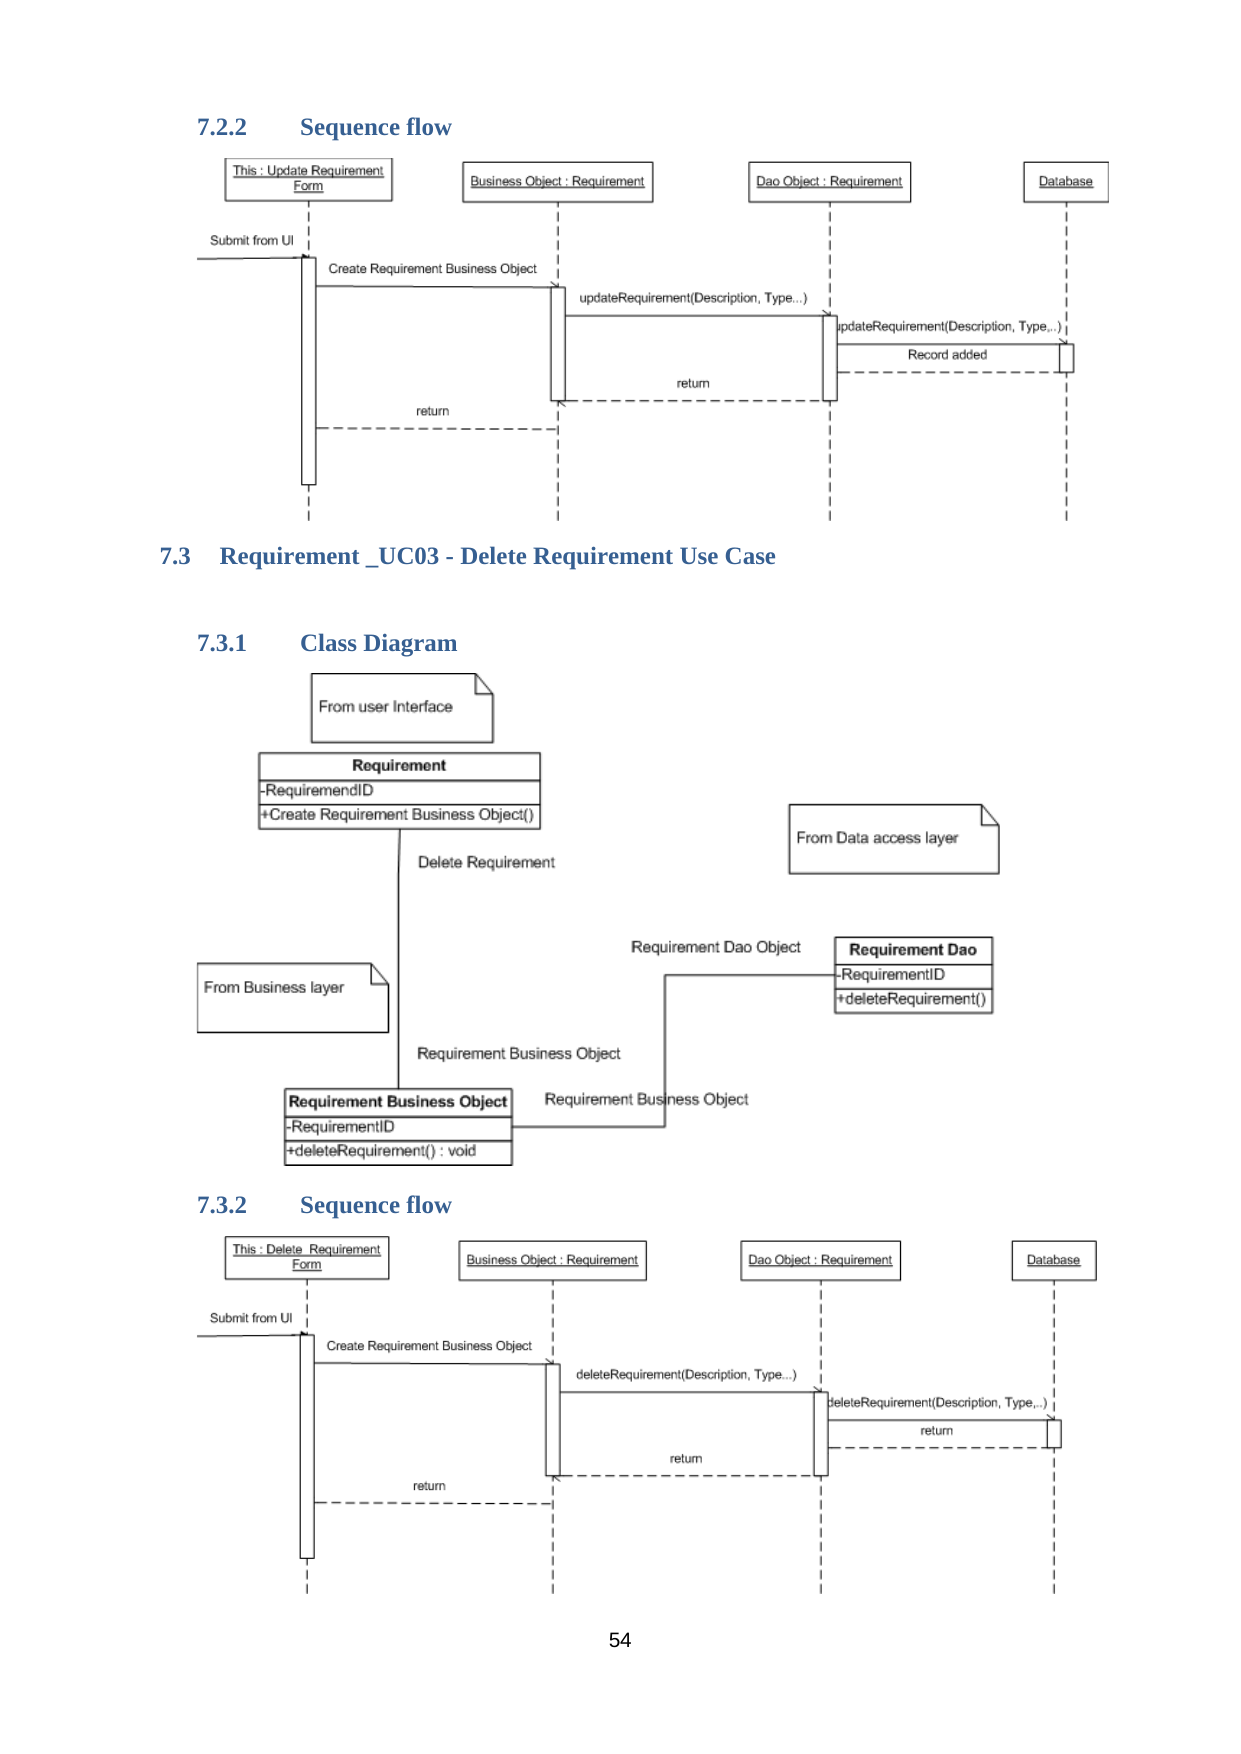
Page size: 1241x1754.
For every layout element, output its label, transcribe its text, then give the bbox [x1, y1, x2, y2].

subtitle Sequence flow [197, 112, 1128, 141]
subtitle Requirement _UC03 - Delete Requirement Use Case [159, 541, 1128, 570]
picture [196, 673, 1000, 1166]
picture [196, 1236, 1097, 1594]
picture [196, 158, 1109, 521]
subtitle Sequence flow [197, 1191, 1128, 1219]
subtitle Class Diagram [197, 628, 1128, 657]
